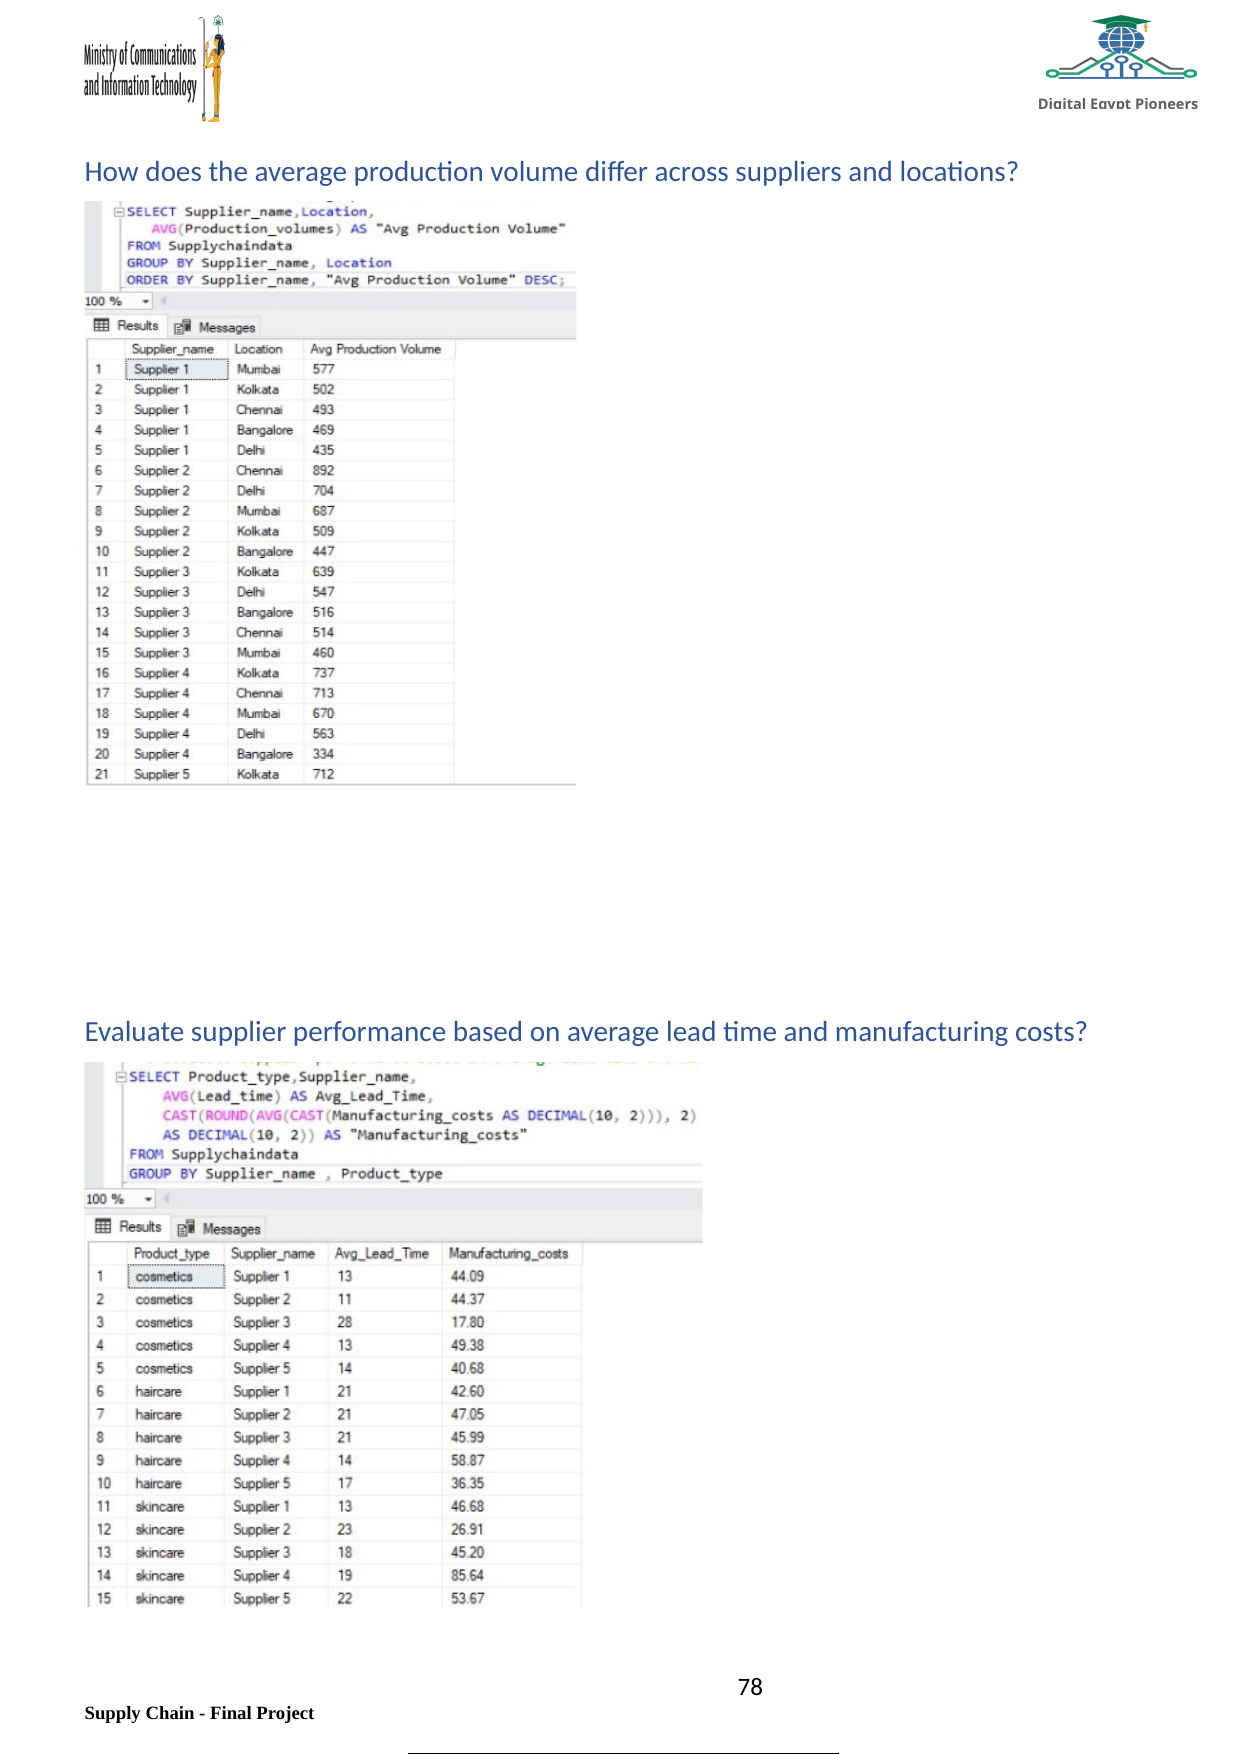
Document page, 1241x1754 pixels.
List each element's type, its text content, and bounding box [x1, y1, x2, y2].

picture [1045, 15, 1197, 82]
picture [84, 1062, 703, 1607]
picture [84, 201, 577, 786]
subtitle How does the average production volume differ across suppliers and locations? [84, 153, 1162, 188]
subtitle Evaluate supplier performance based on average lead time and manufacturing costs? [84, 1013, 1162, 1049]
picture [84, 15, 225, 122]
